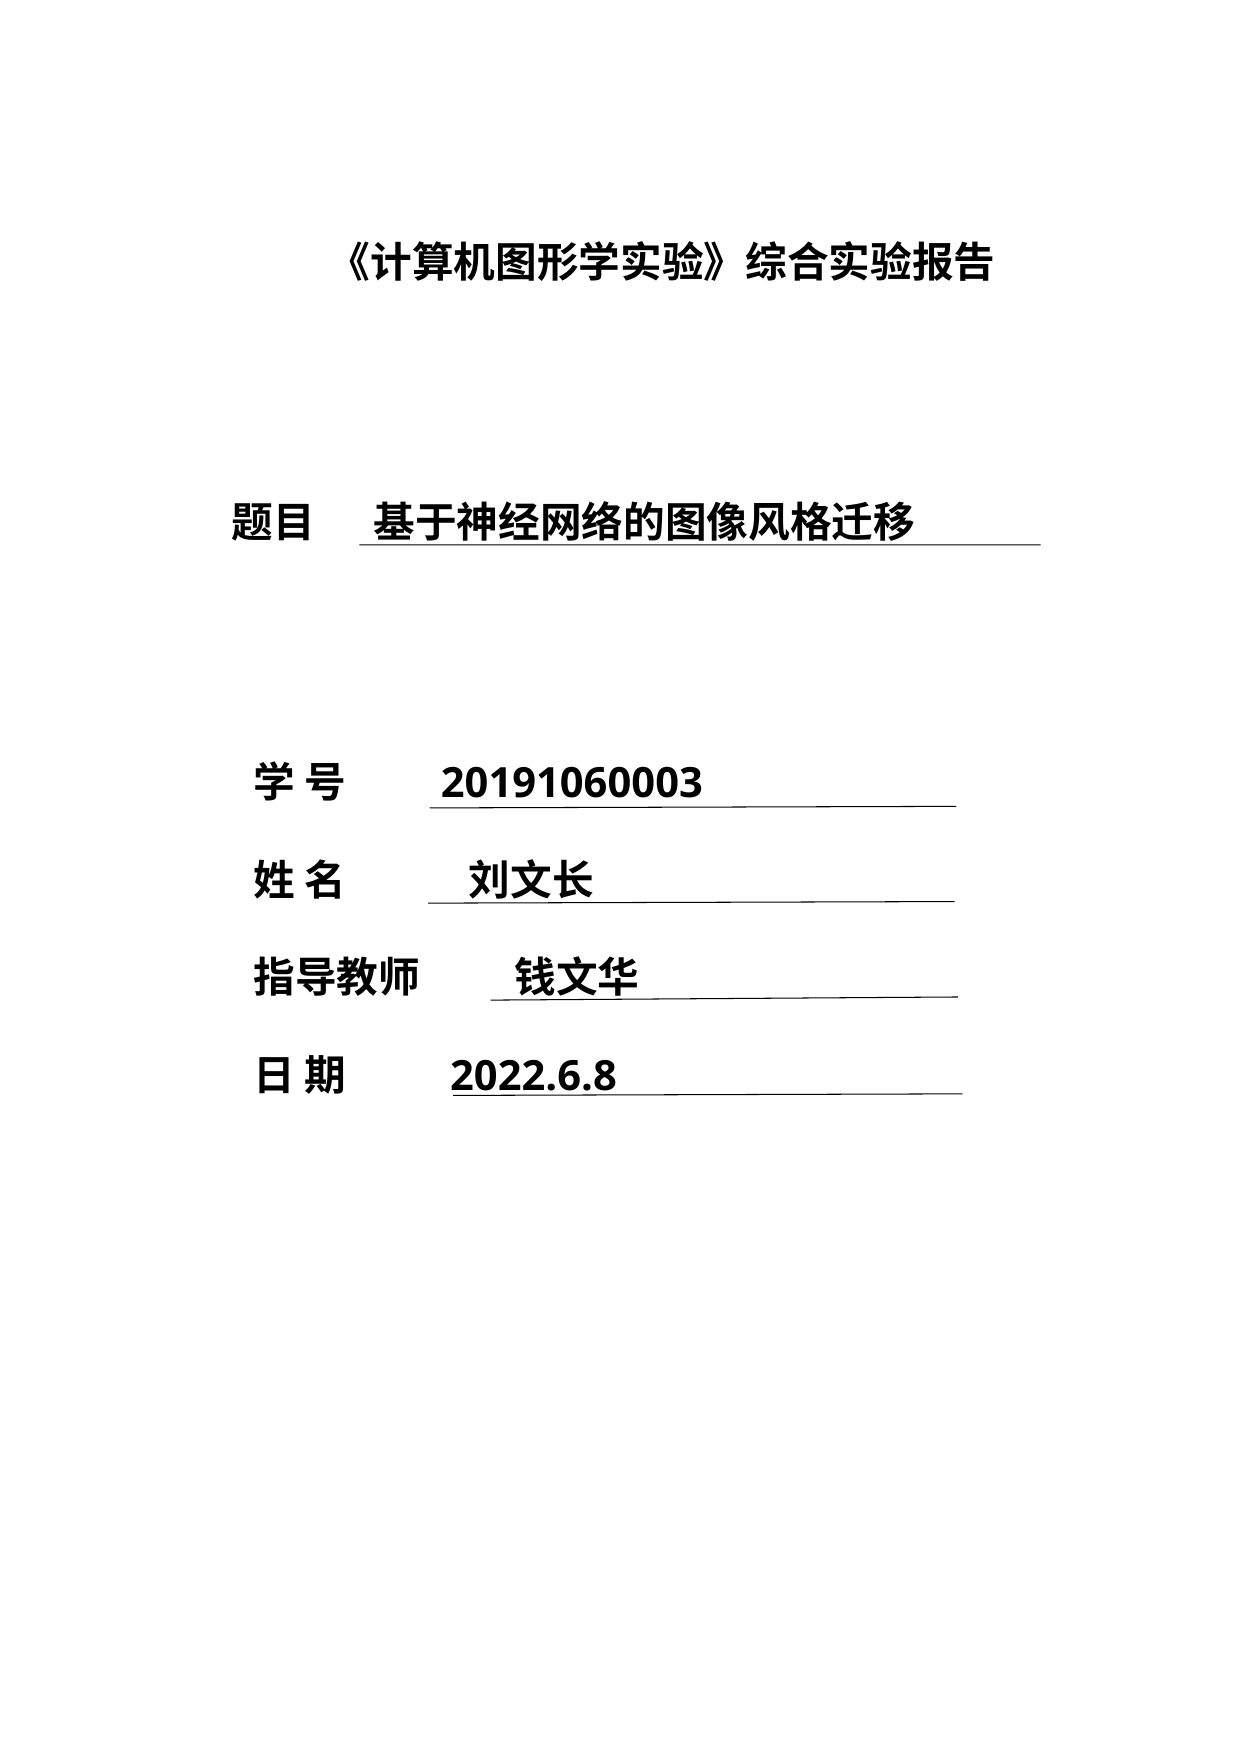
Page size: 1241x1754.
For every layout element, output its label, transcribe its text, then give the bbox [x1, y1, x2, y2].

text 姓 名 刘文长 [187, 844, 1053, 909]
text 学 号 20191060003 [187, 747, 1053, 812]
text 题目 基于神经网络的图像风格迁移 [187, 487, 1053, 552]
text 日 期 2022.6.8 [187, 1039, 1053, 1104]
text 指导教师 钱文华 [187, 942, 1053, 1007]
text 《计算机图形学实验》综合实验报告 [187, 227, 1053, 292]
